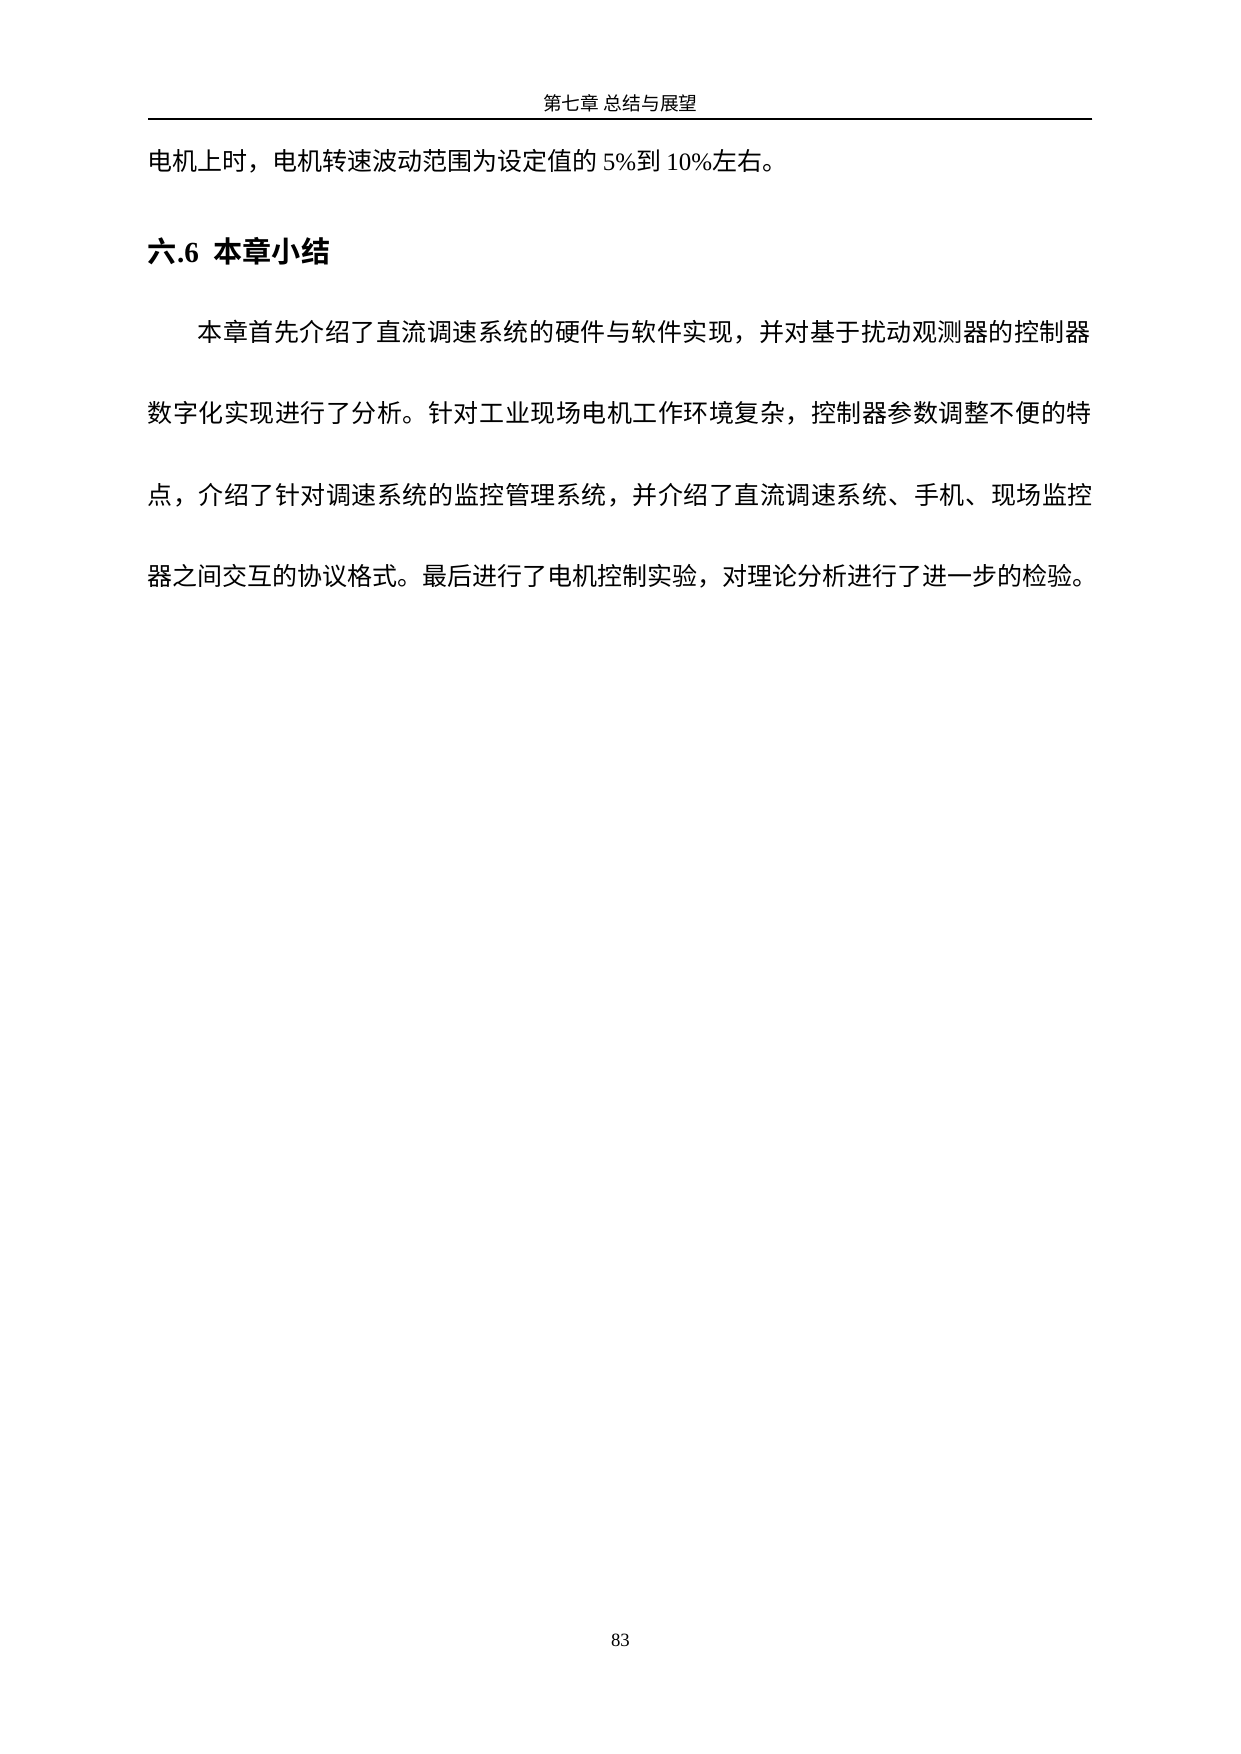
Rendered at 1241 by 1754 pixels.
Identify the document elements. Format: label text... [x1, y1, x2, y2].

text 本章首先介绍了直流调速系统的硬件与软件实现，并对基于扰动观测器的控制器数字化实现进行了分析。针对工业现场电机工作环境复杂，控制器参数调整不便的特点，介绍了针对调速系统的监控管理系统，并介绍了直流调速系统、手机、现场监控器之间交互的协议格式。最后进行了电机控制实验，对理论分析进行了进一步的检验。 [148, 298, 1092, 607]
subtitle 本章小结 [148, 217, 1092, 282]
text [148, 127, 1092, 192]
